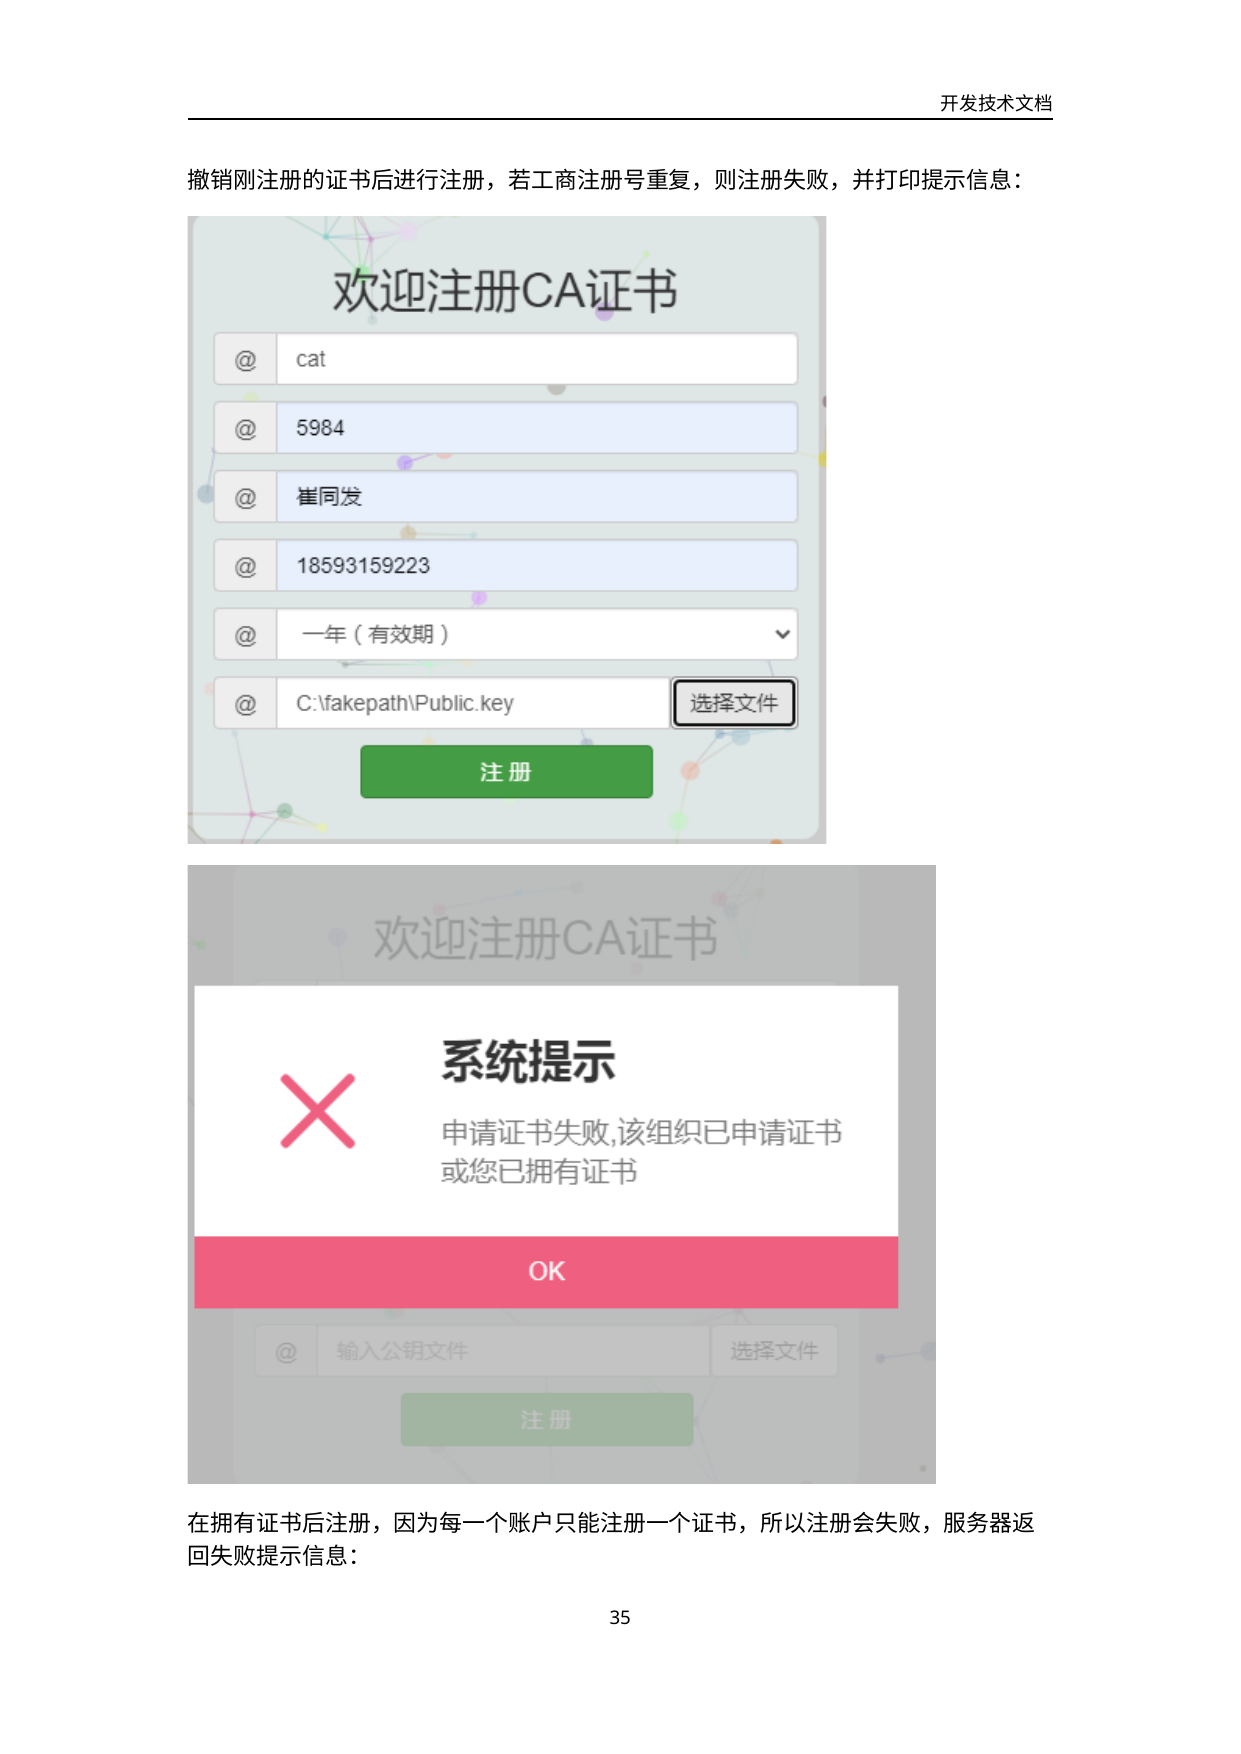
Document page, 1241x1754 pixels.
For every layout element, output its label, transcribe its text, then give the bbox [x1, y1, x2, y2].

text 撤销刚注册的证书后进行注册，若工商注册号重复，则注册失败，并打印提示信息： [187, 162, 1053, 195]
text 在拥有证书后注册，因为每一个账户只能注册一个证书，所以注册会失败，服务器返回失败提示信息： [187, 1504, 1053, 1571]
picture [187, 216, 827, 844]
picture [187, 865, 936, 1484]
